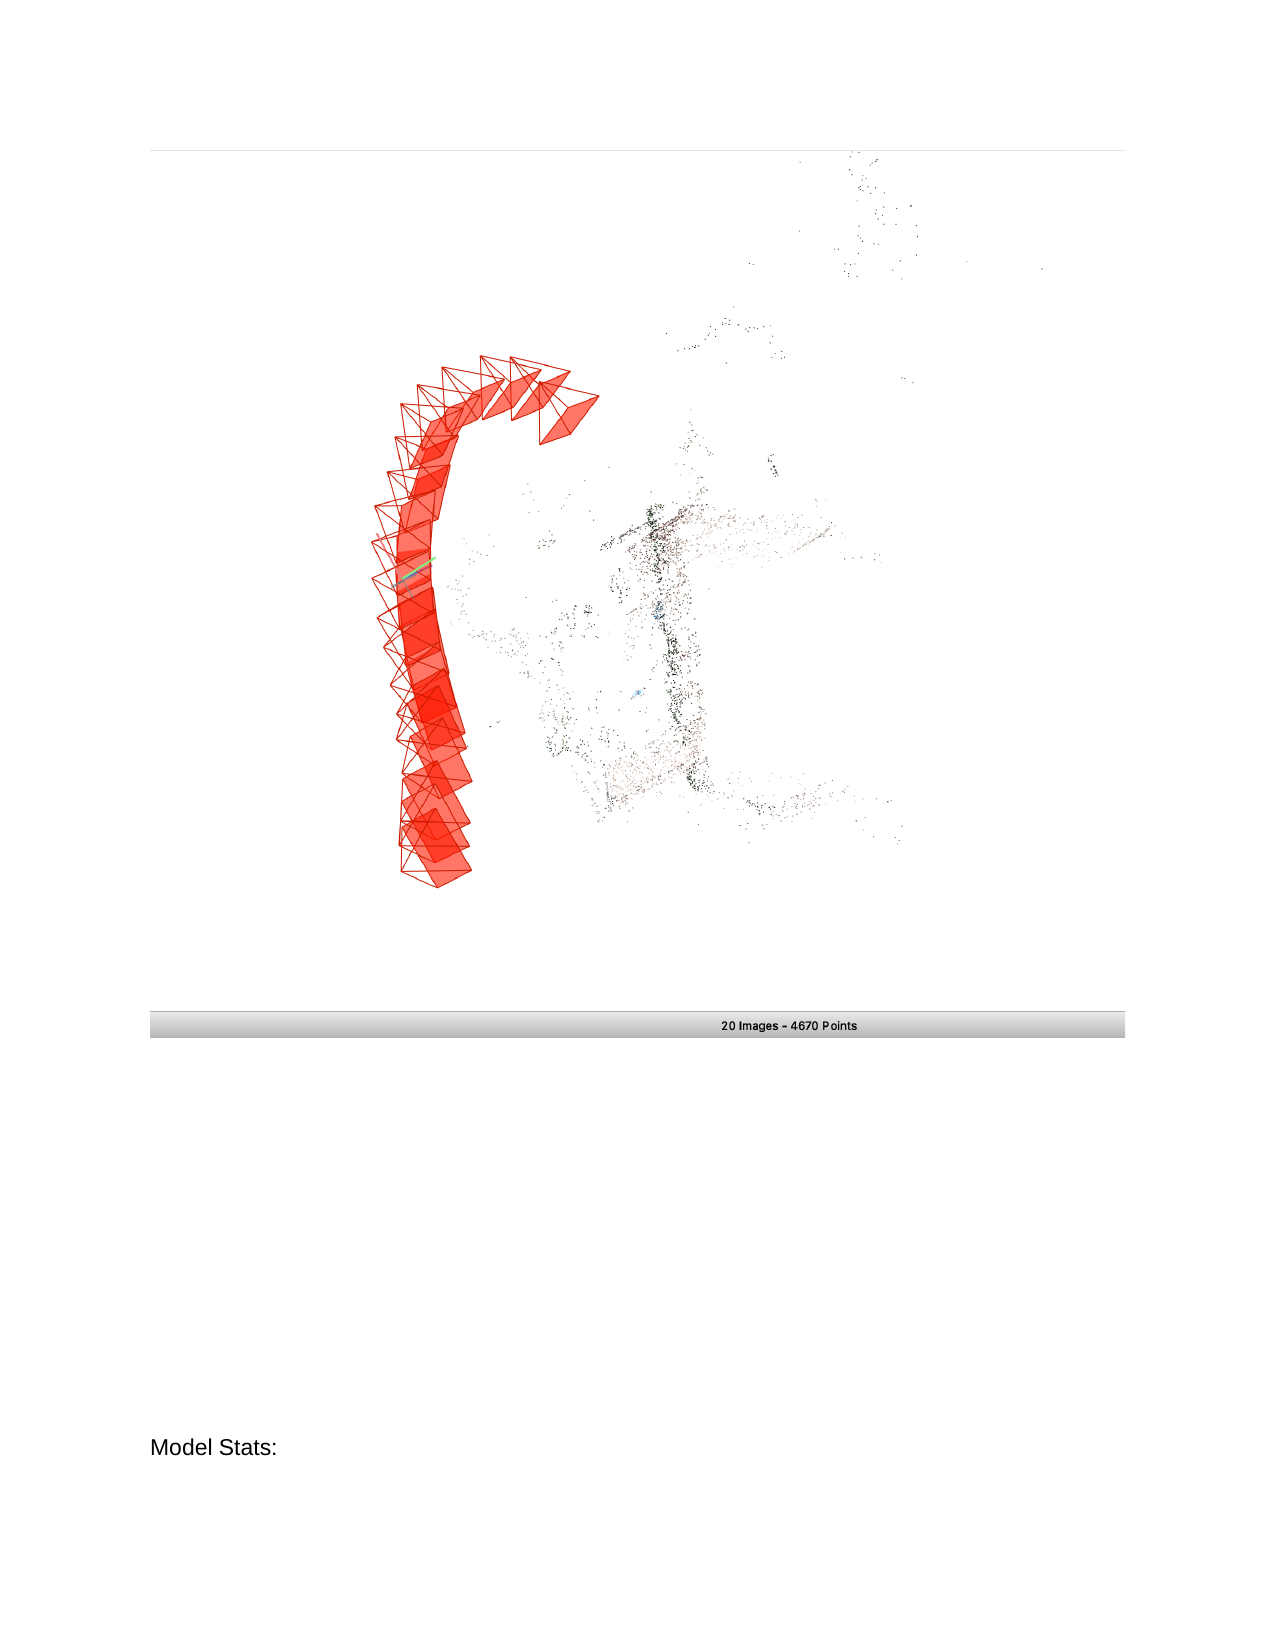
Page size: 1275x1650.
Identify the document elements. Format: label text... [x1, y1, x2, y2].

picture [150, 150, 1125, 1038]
text Model Stats: [150, 1434, 1125, 1460]
